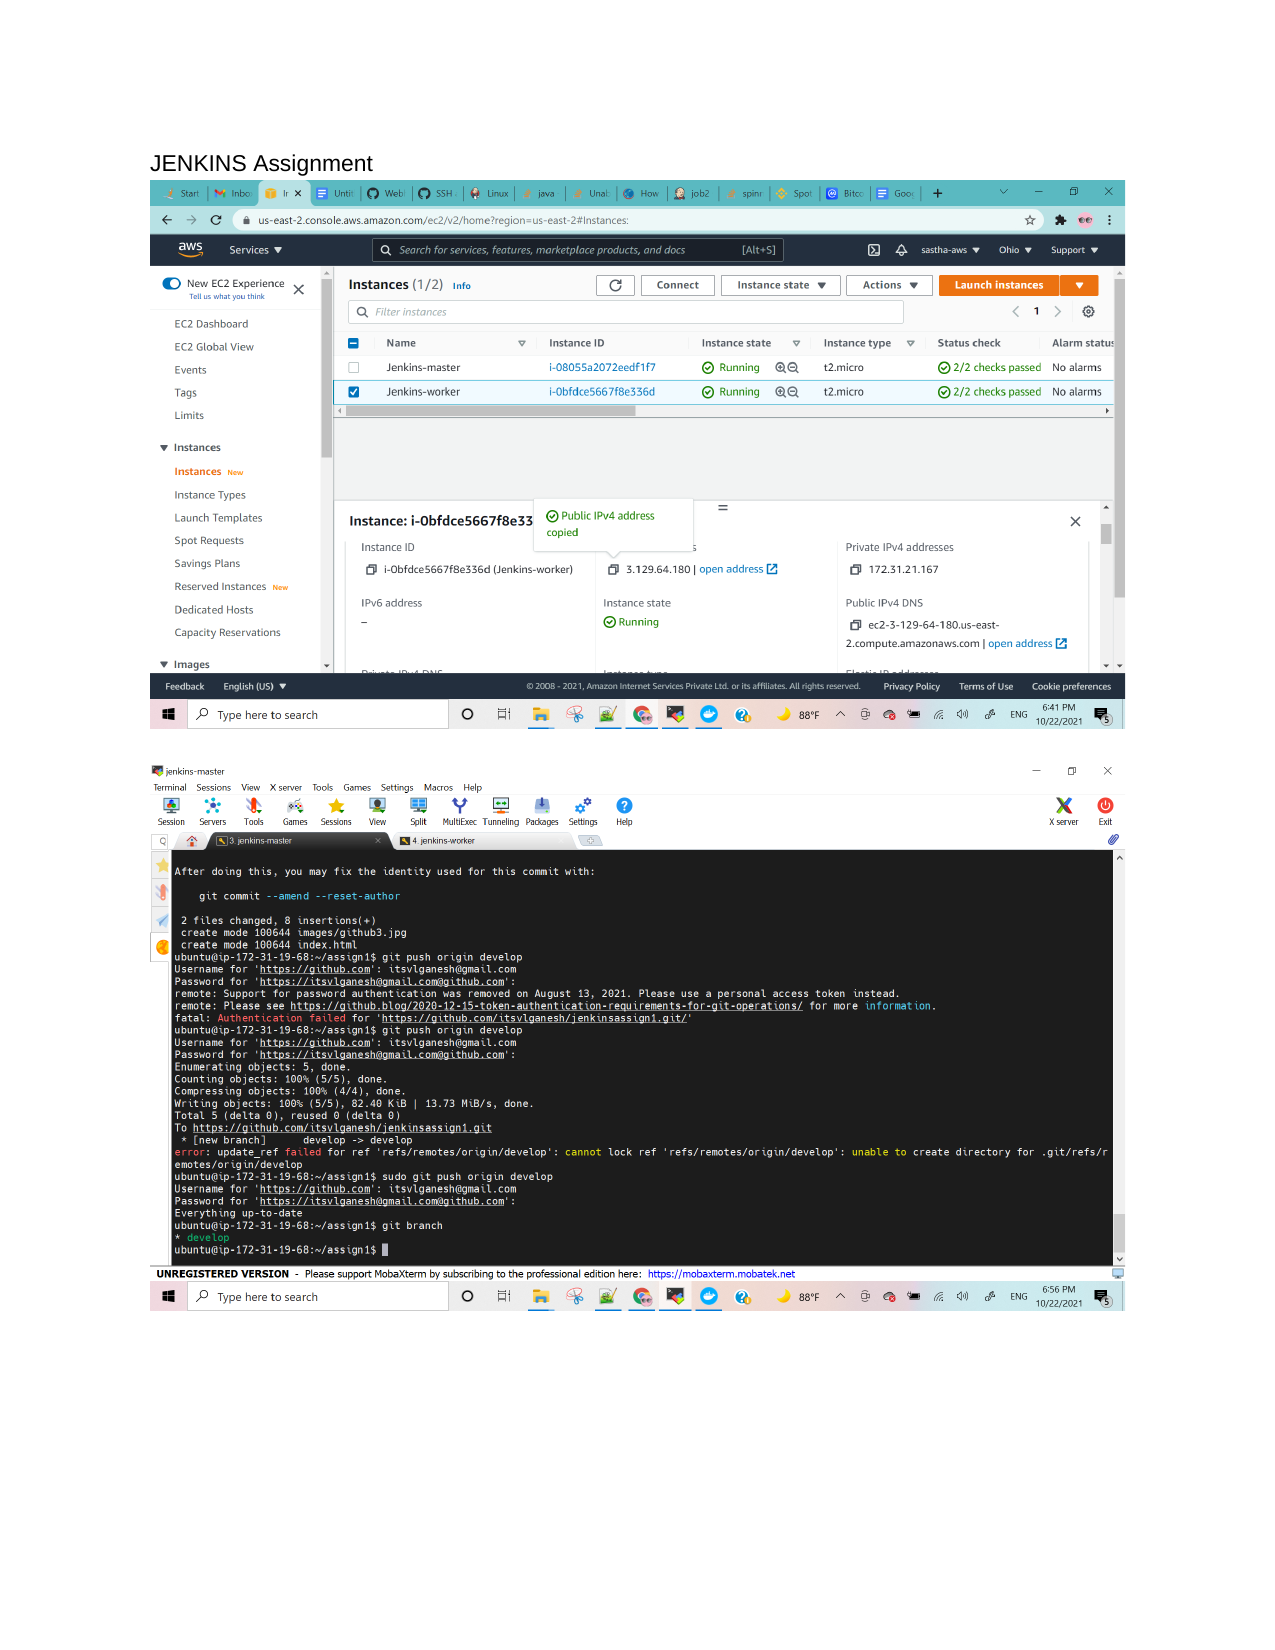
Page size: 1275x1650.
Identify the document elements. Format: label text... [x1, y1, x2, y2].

picture [150, 180, 1125, 729]
picture [150, 762, 1125, 1311]
text JENKINS Assignment [150, 150, 1125, 176]
